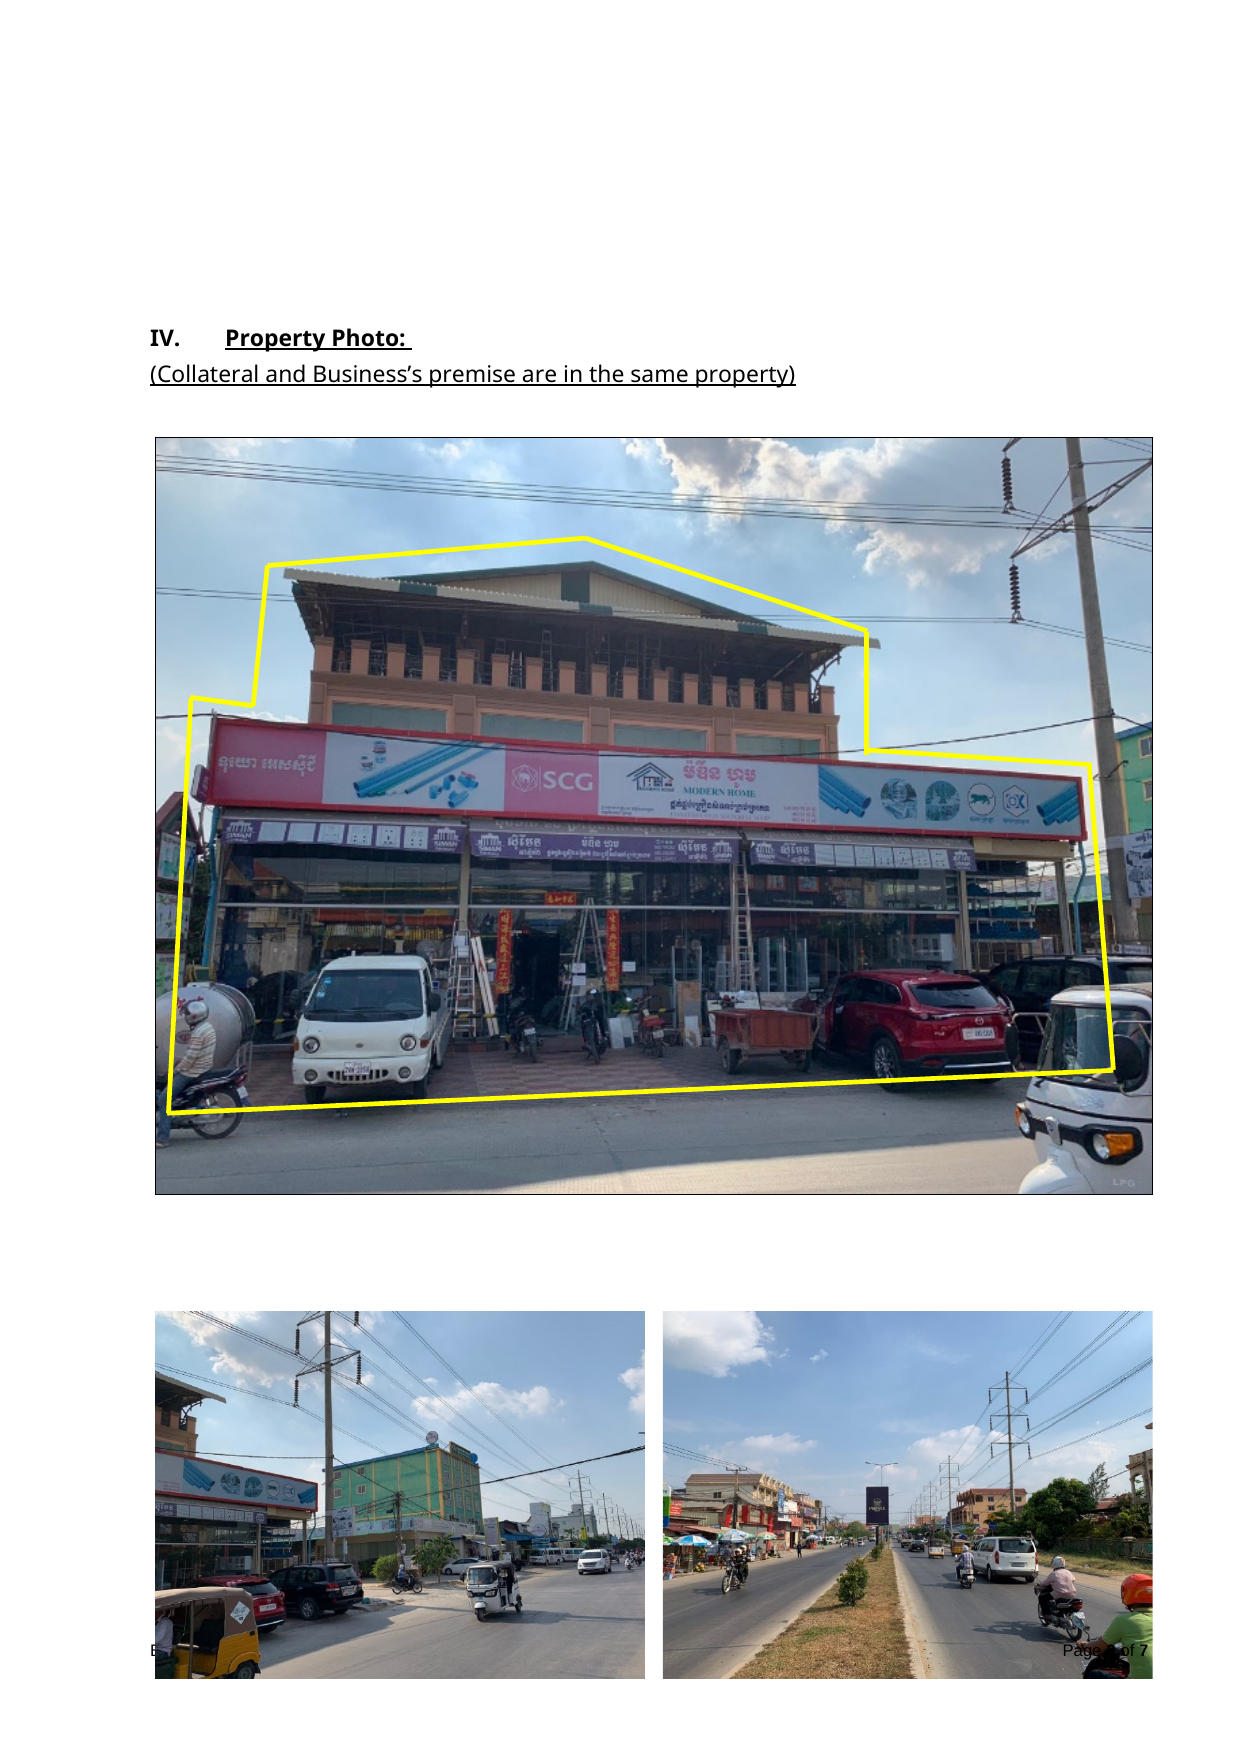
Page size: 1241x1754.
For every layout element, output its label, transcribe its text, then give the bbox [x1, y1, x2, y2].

list (Collateral and Business’s premise are in the same property) [150, 357, 1165, 389]
picture [155, 1311, 645, 1679]
picture [156, 438, 1152, 1194]
picture [662, 1311, 1153, 1679]
list Property Photo: [150, 322, 1165, 353]
